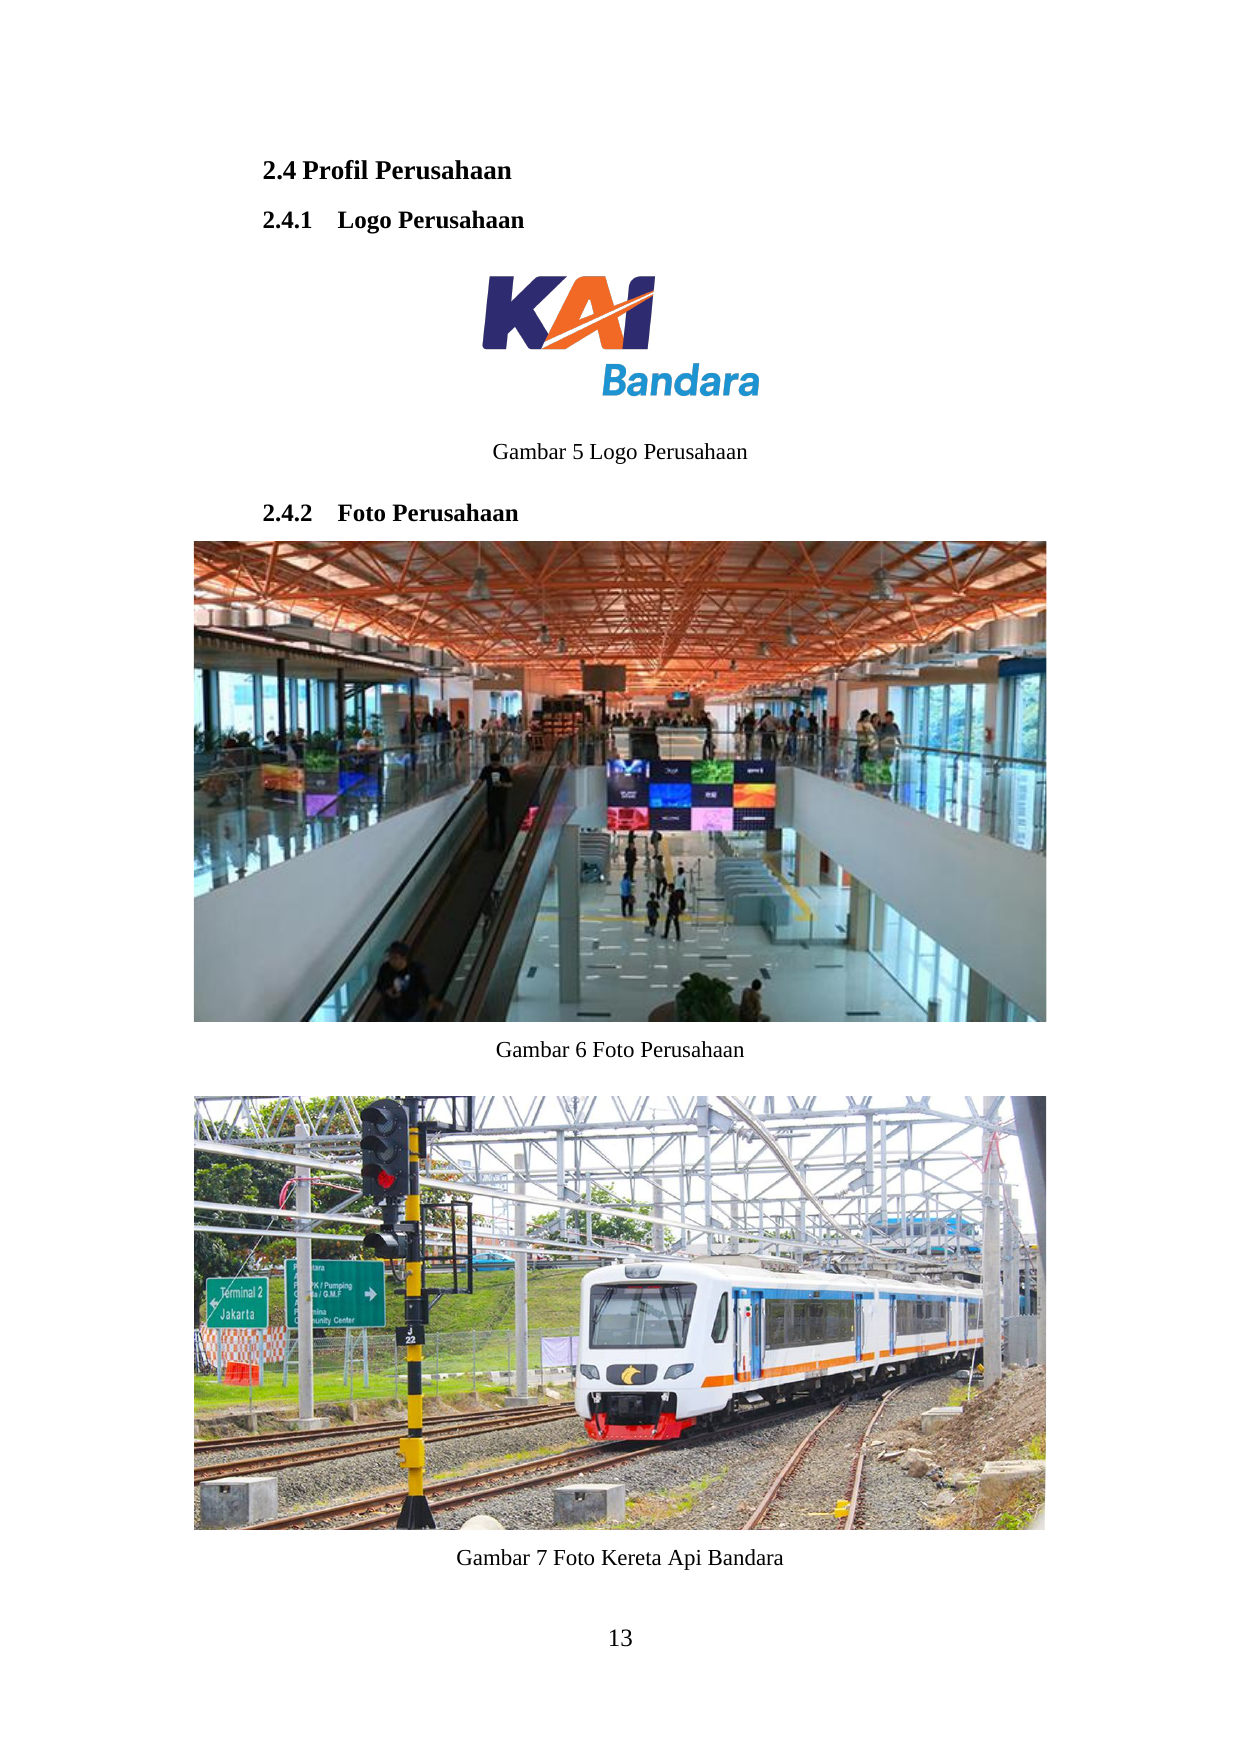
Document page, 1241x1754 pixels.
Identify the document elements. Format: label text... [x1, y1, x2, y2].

subtitle Logo Perusahaan [262, 205, 1090, 234]
subtitle Foto Perusahaan [262, 498, 1090, 527]
subtitle Profil Perusahaan [262, 154, 1090, 185]
picture [194, 1096, 1047, 1530]
picture [193, 541, 1047, 1022]
picture [454, 248, 786, 424]
text Gambar 7 Foto Kereta Api Bandara [150, 1544, 1090, 1570]
text Gambar 6 Foto Perusahaan [150, 1036, 1090, 1062]
text Gambar 5 Logo Perusahaan [150, 438, 1090, 464]
